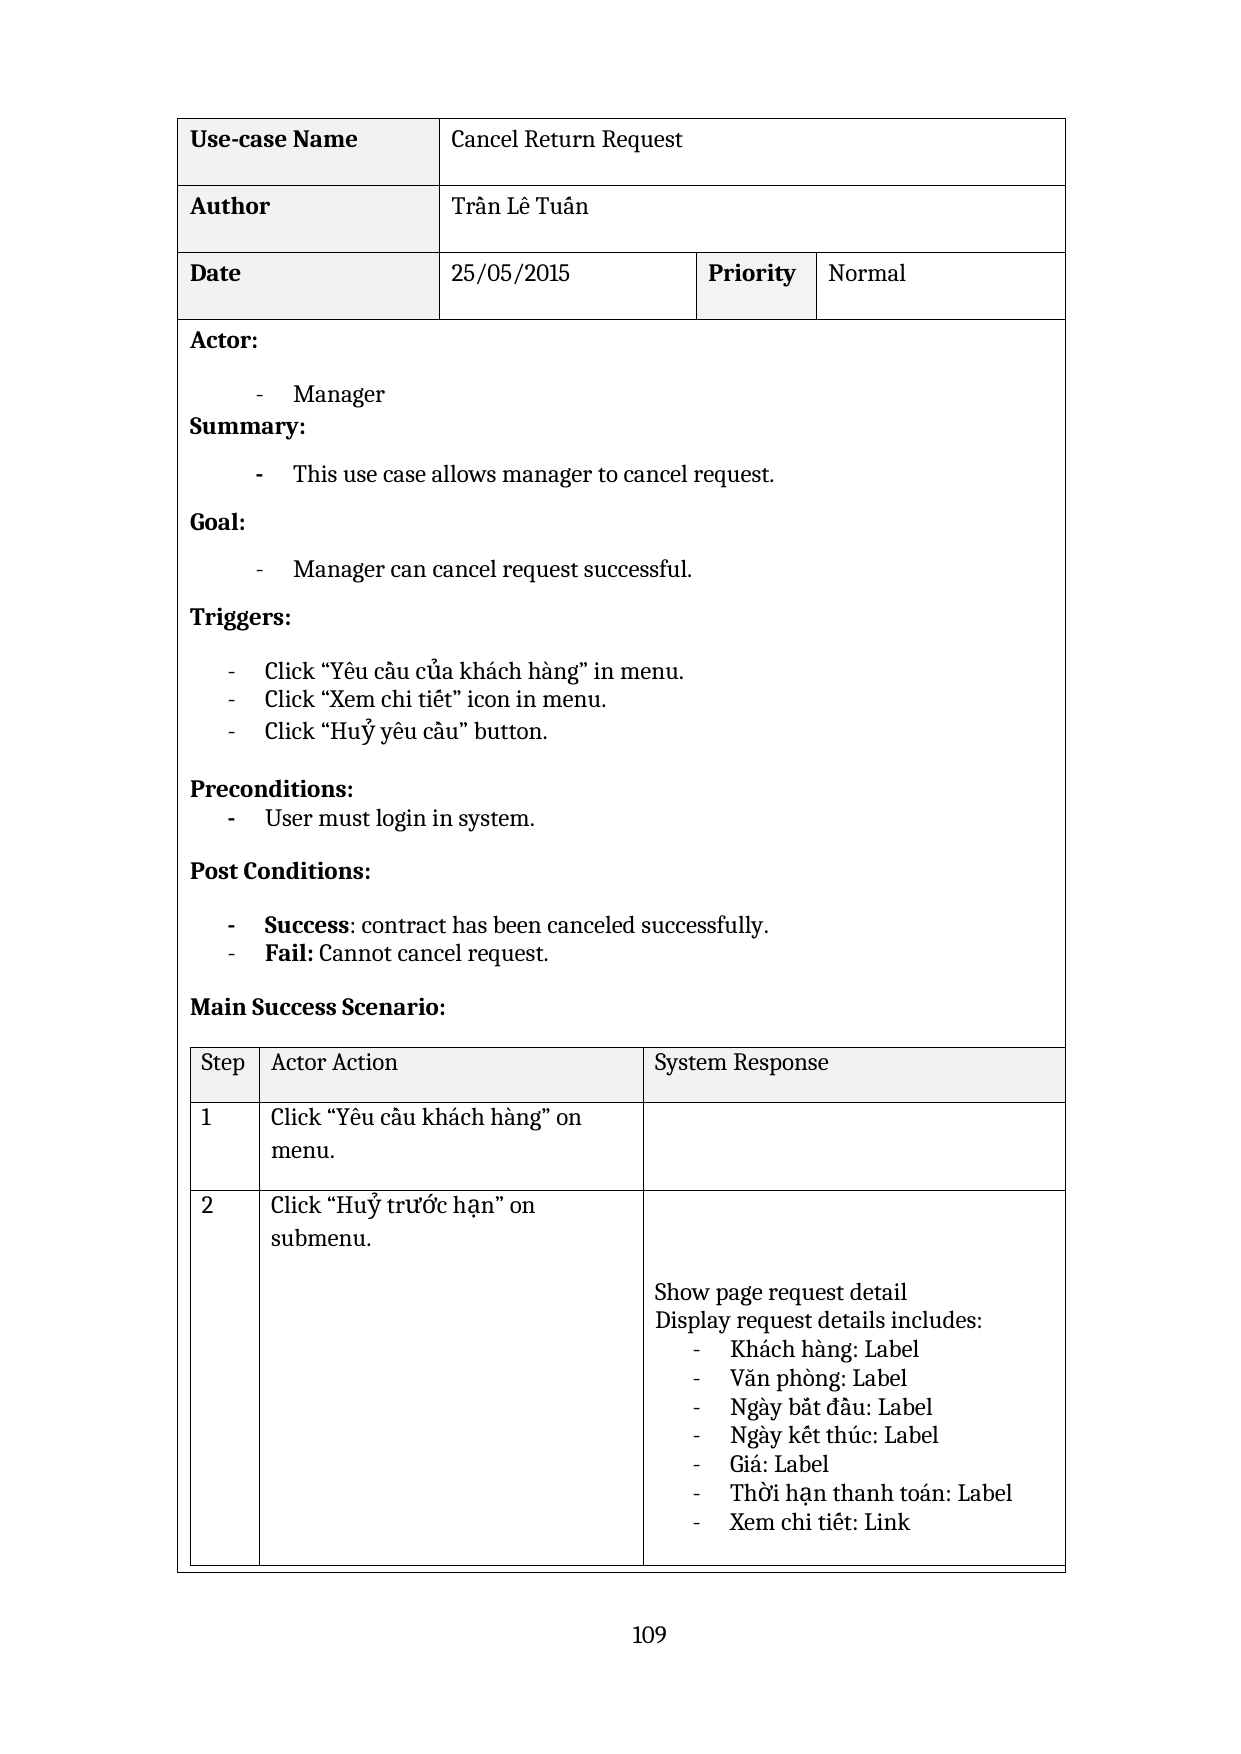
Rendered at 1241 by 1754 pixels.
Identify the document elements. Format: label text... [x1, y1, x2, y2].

table_cell Cancel Return Request [440, 119, 1065, 185]
table_cell Normal [817, 253, 1065, 319]
table_cell 25/05/2015 [440, 253, 696, 319]
table_cell Trần Lê Tuấn [440, 186, 1065, 252]
table_cell Author [178, 186, 439, 252]
table_cell Date [178, 253, 439, 319]
table_cell Priority [697, 253, 816, 319]
table_cell Use-case Name [178, 119, 439, 185]
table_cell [178, 320, 1065, 1572]
